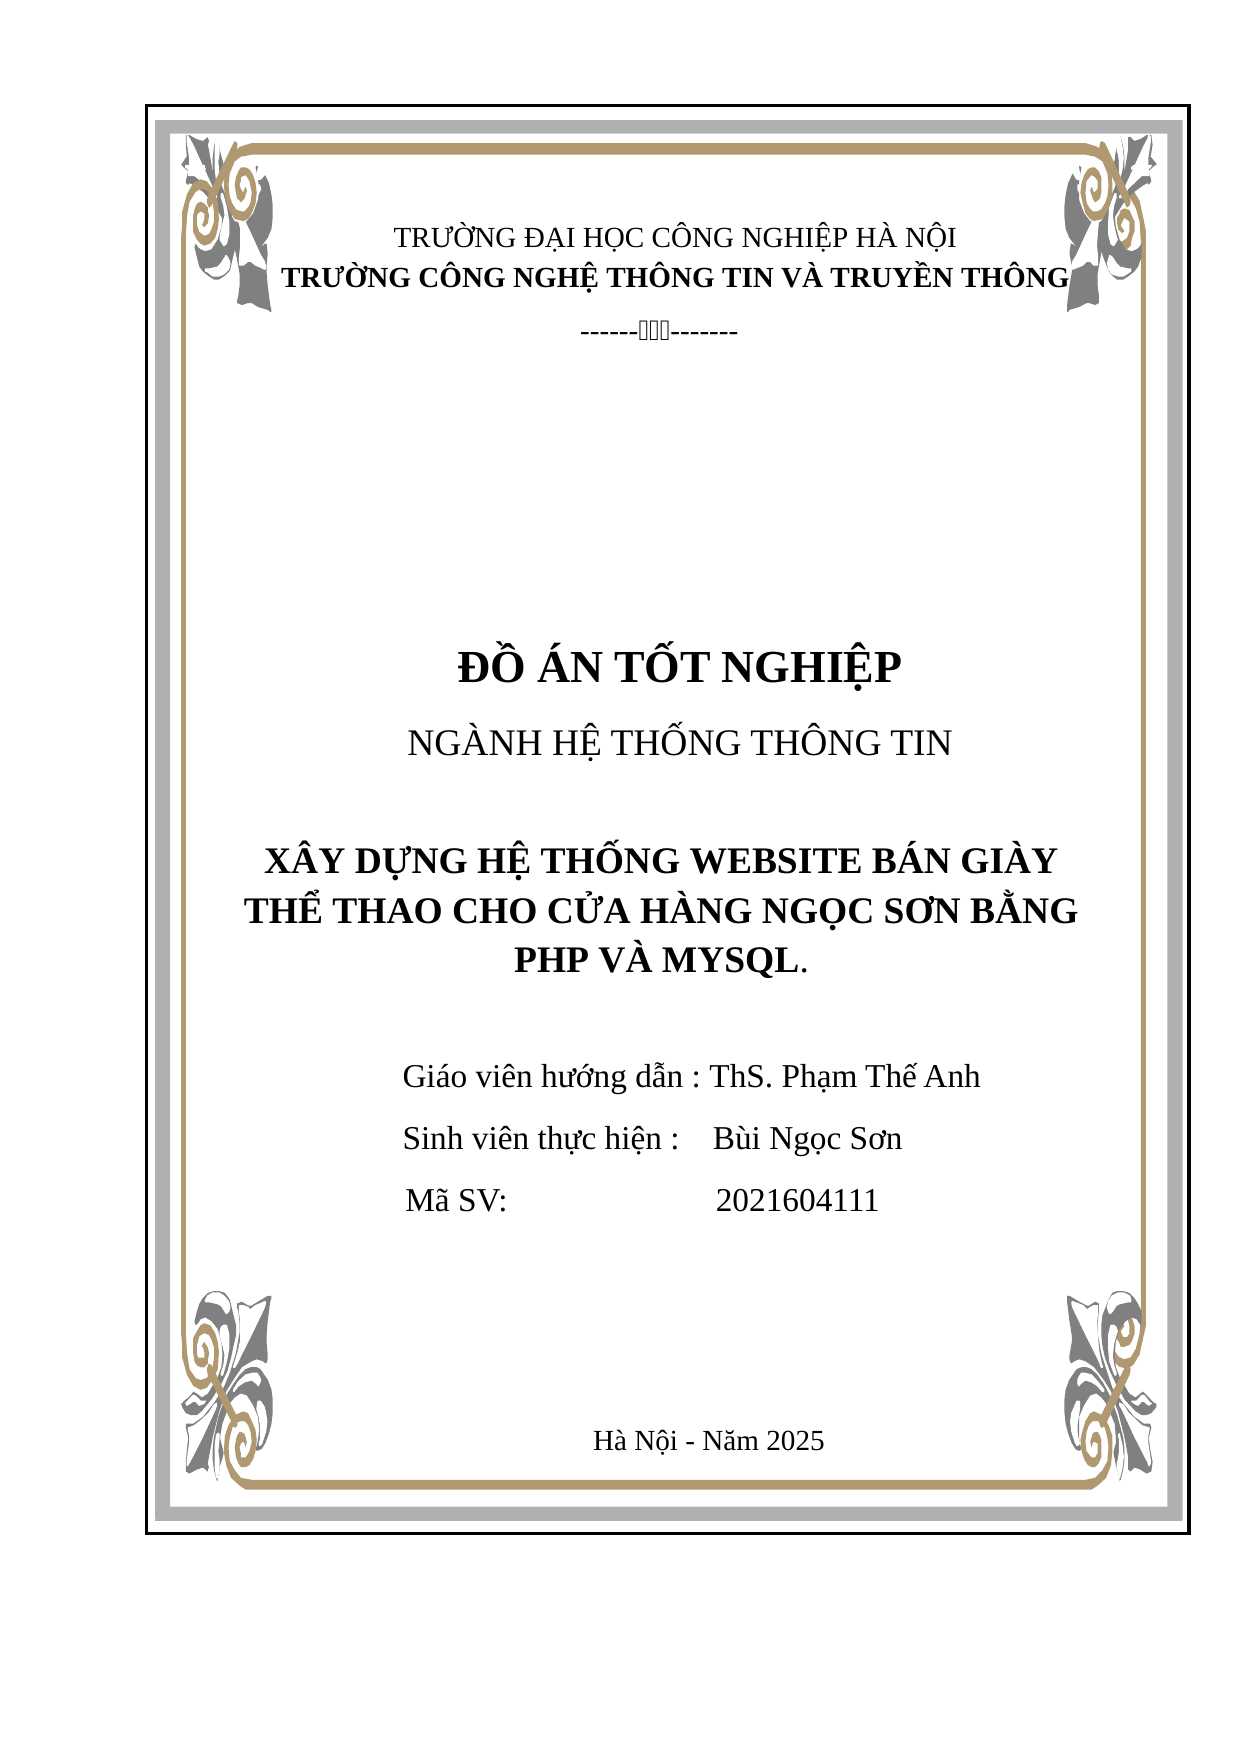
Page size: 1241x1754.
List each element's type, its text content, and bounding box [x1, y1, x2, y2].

text XÂY DỰNG HỆ THỐNG WEBSITE BÁN GIÀY THỂ THAO CHO CỬA HÀNG NGỌC SƠN BẰNG PHP VÀ MYSQL. [236, 839, 1086, 981]
text Sinh viên thực hiện : Bùi Ngọc Sơn [204, 1118, 1136, 1157]
text ĐỒ ÁN TỐT NGHIỆP [204, 640, 1136, 692]
title TRƯỜNG ĐẠI HỌC CÔNG NGHIỆP HÀ NỘI [215, 220, 1136, 254]
text Mã SV: 2021604111 [204, 1181, 1136, 1219]
text ------------- [168, 313, 1136, 347]
text Giáo viên hướng dẫn : ThS. Phạm Thế Anh [204, 1056, 1136, 1094]
text Hà Nội - Năm 2025 [177, 1423, 1136, 1457]
title TRƯỜNG CÔNG NGHỆ THÔNG TIN VÀ TRUYỀN THÔNG [215, 261, 1136, 294]
text NGÀNH HỆ THỐNG THÔNG TIN [204, 721, 1136, 764]
